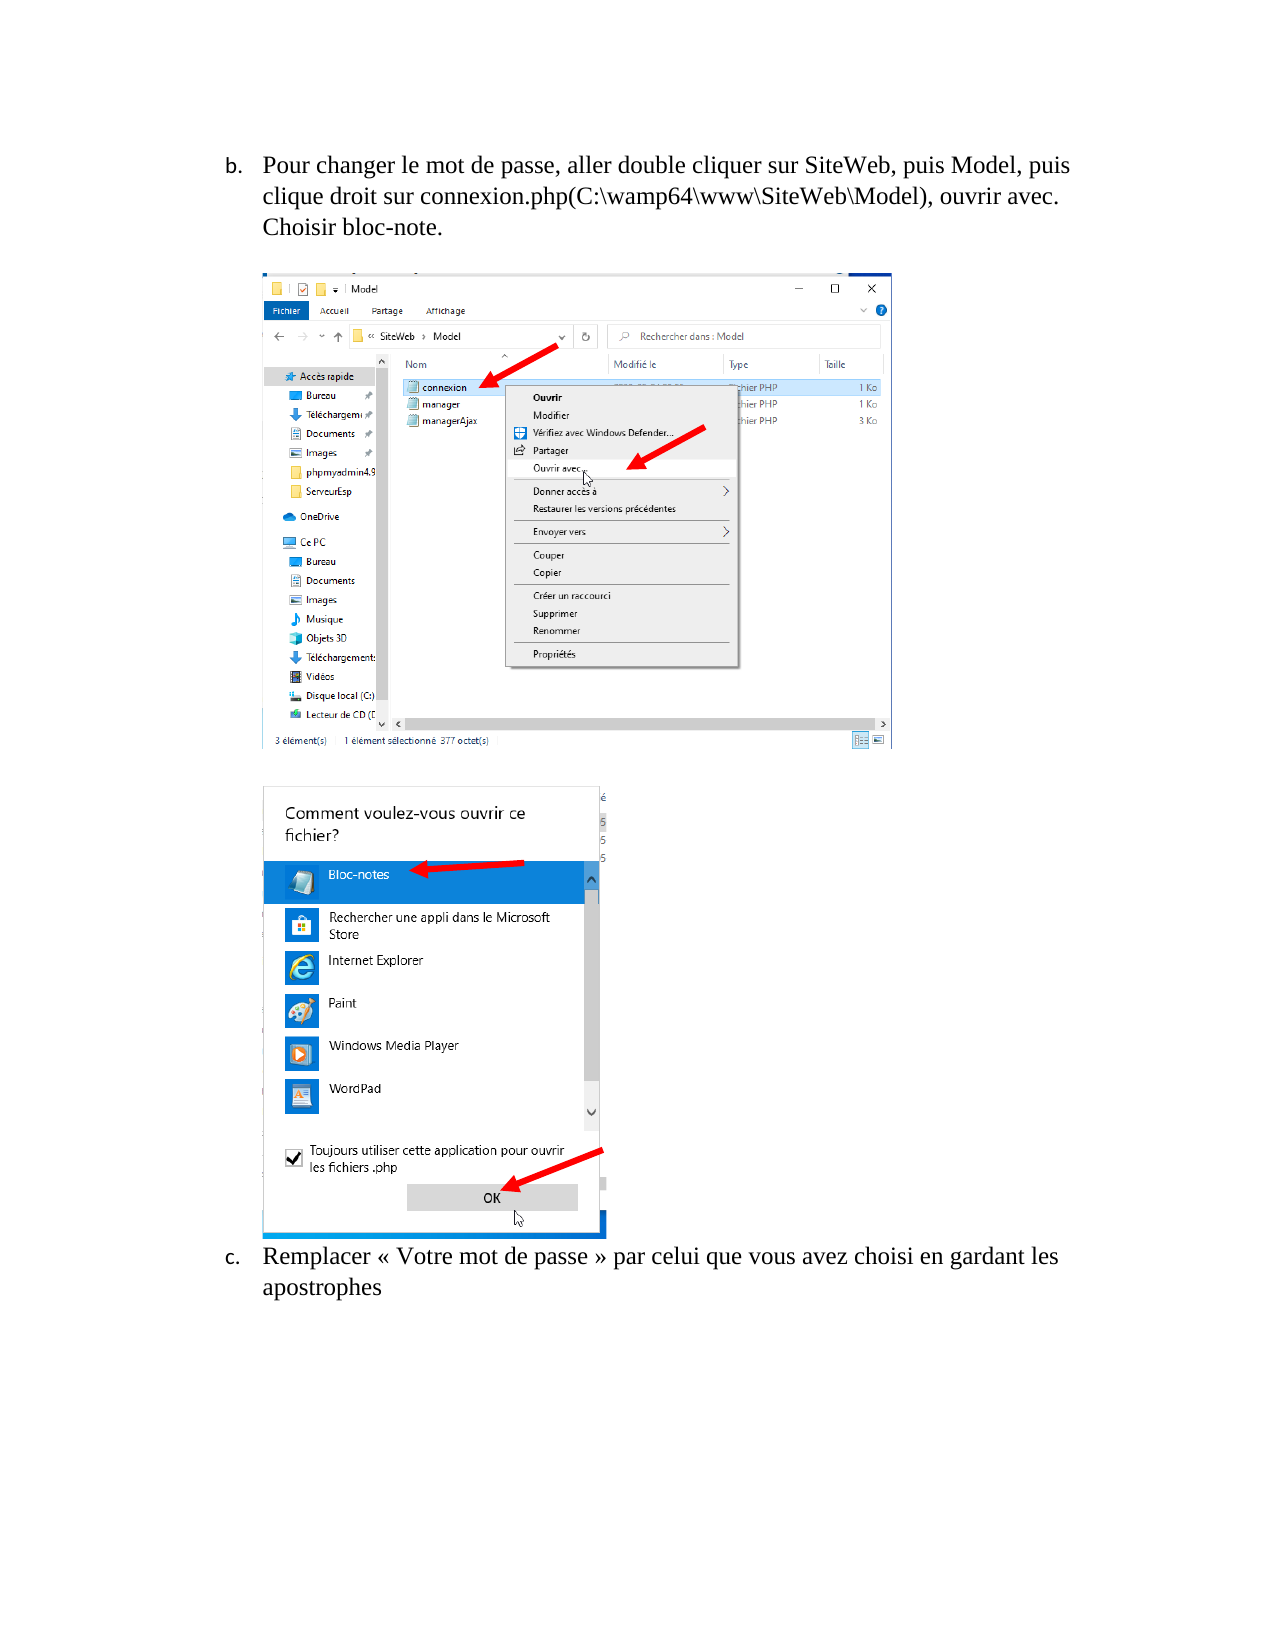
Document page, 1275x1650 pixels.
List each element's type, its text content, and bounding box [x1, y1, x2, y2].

list Remplacer « Votre mot de passe » par celui que vous avez choisi en gardant les apostrophes [225, 1241, 1087, 1301]
picture [262, 781, 607, 1239]
list Pour changer le mot de passe, aller double cliquer sur SiteWeb, puis Model, puis clique droit sur connexion.php(C:\wamp64\www\SiteWeb\Model), ouvrir avec. Choisir bloc-note. [225, 150, 1087, 241]
picture [262, 273, 892, 749]
